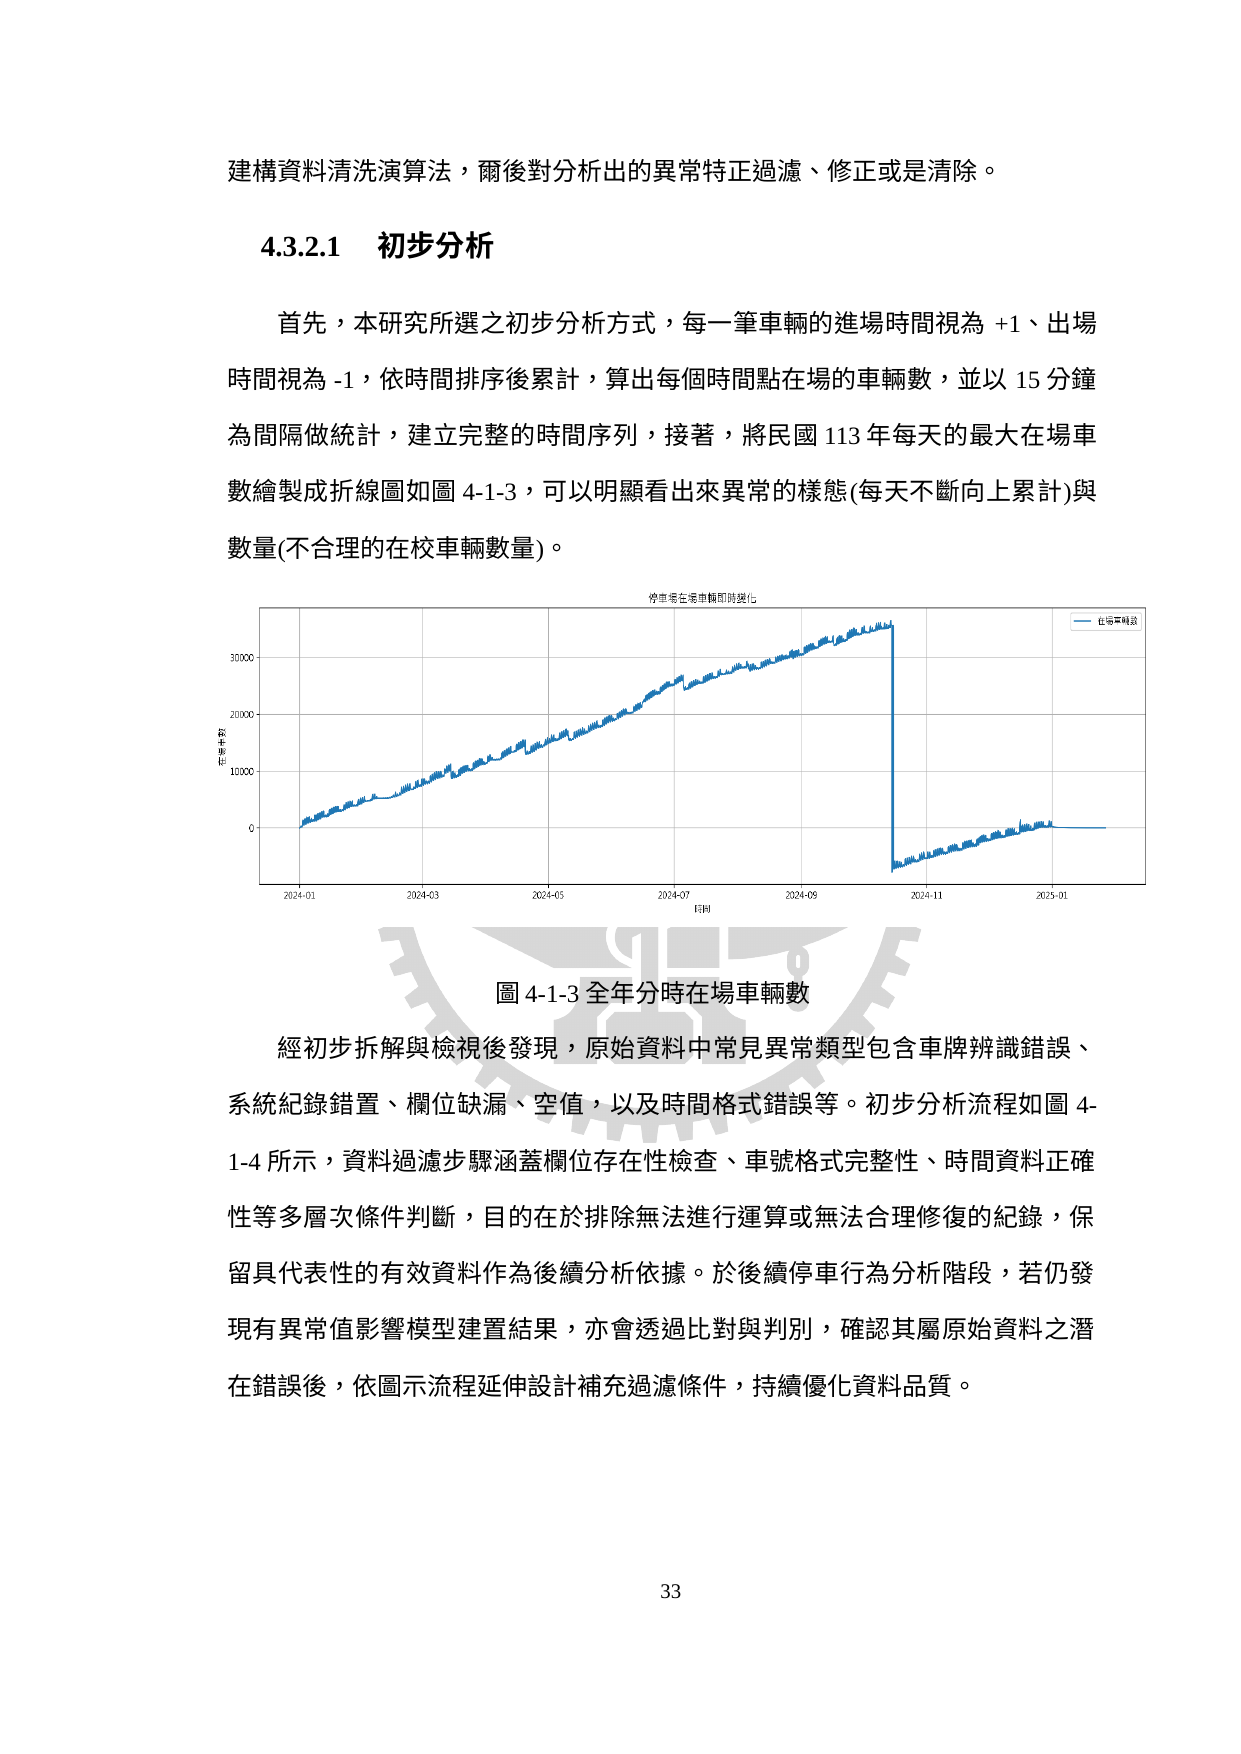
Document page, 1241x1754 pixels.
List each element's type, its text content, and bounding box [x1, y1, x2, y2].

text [227, 151, 1097, 188]
text 經初步拆解與檢視後發現，原始資料中常見異常類型包含車牌辨識錯誤、系統紀錄錯置、欄位缺漏、空值，以及時間格式錯誤等。初步分析流程如圖 4-1-4 所示，資料過濾步驟涵蓋欄位存在性檢查、車號格式完整性、時間資料正確性等多層次條件判斷，目的在於排除無法進行運算或無法合理修復的紀錄，保留具代表性的有效資料作為後續分析依據。於後續停車行為分析階段，若仍發現有異常值影響模型建置結果，亦會透過比對與判別，確認其屬原始資料之潛在錯誤後，依圖示流程延伸設計補充過濾條件，持續優化資料品質。 [227, 1028, 1097, 1403]
picture [208, 583, 1153, 927]
text 圖4-1-3 全年分時在場車輛數 [187, 972, 1097, 1010]
subtitle 初步分析 [202, 206, 1097, 281]
text 首先，本研究所選之初步分析方式，每一筆車輛的進場時間視為 +1、出場時間視為 -1，依時間排序後累計，算出每個時間點在場的車輛數，並以 15 分鐘為間隔做統計，建立完整的時間序列，接著，將民國113年每天的最大在場車數繪製成折線圖如圖4-1-3，可以明顯看出來異常的樣態(每天不斷向上累計)與數量(不合理的在校車輛數量)。 [227, 302, 1097, 565]
